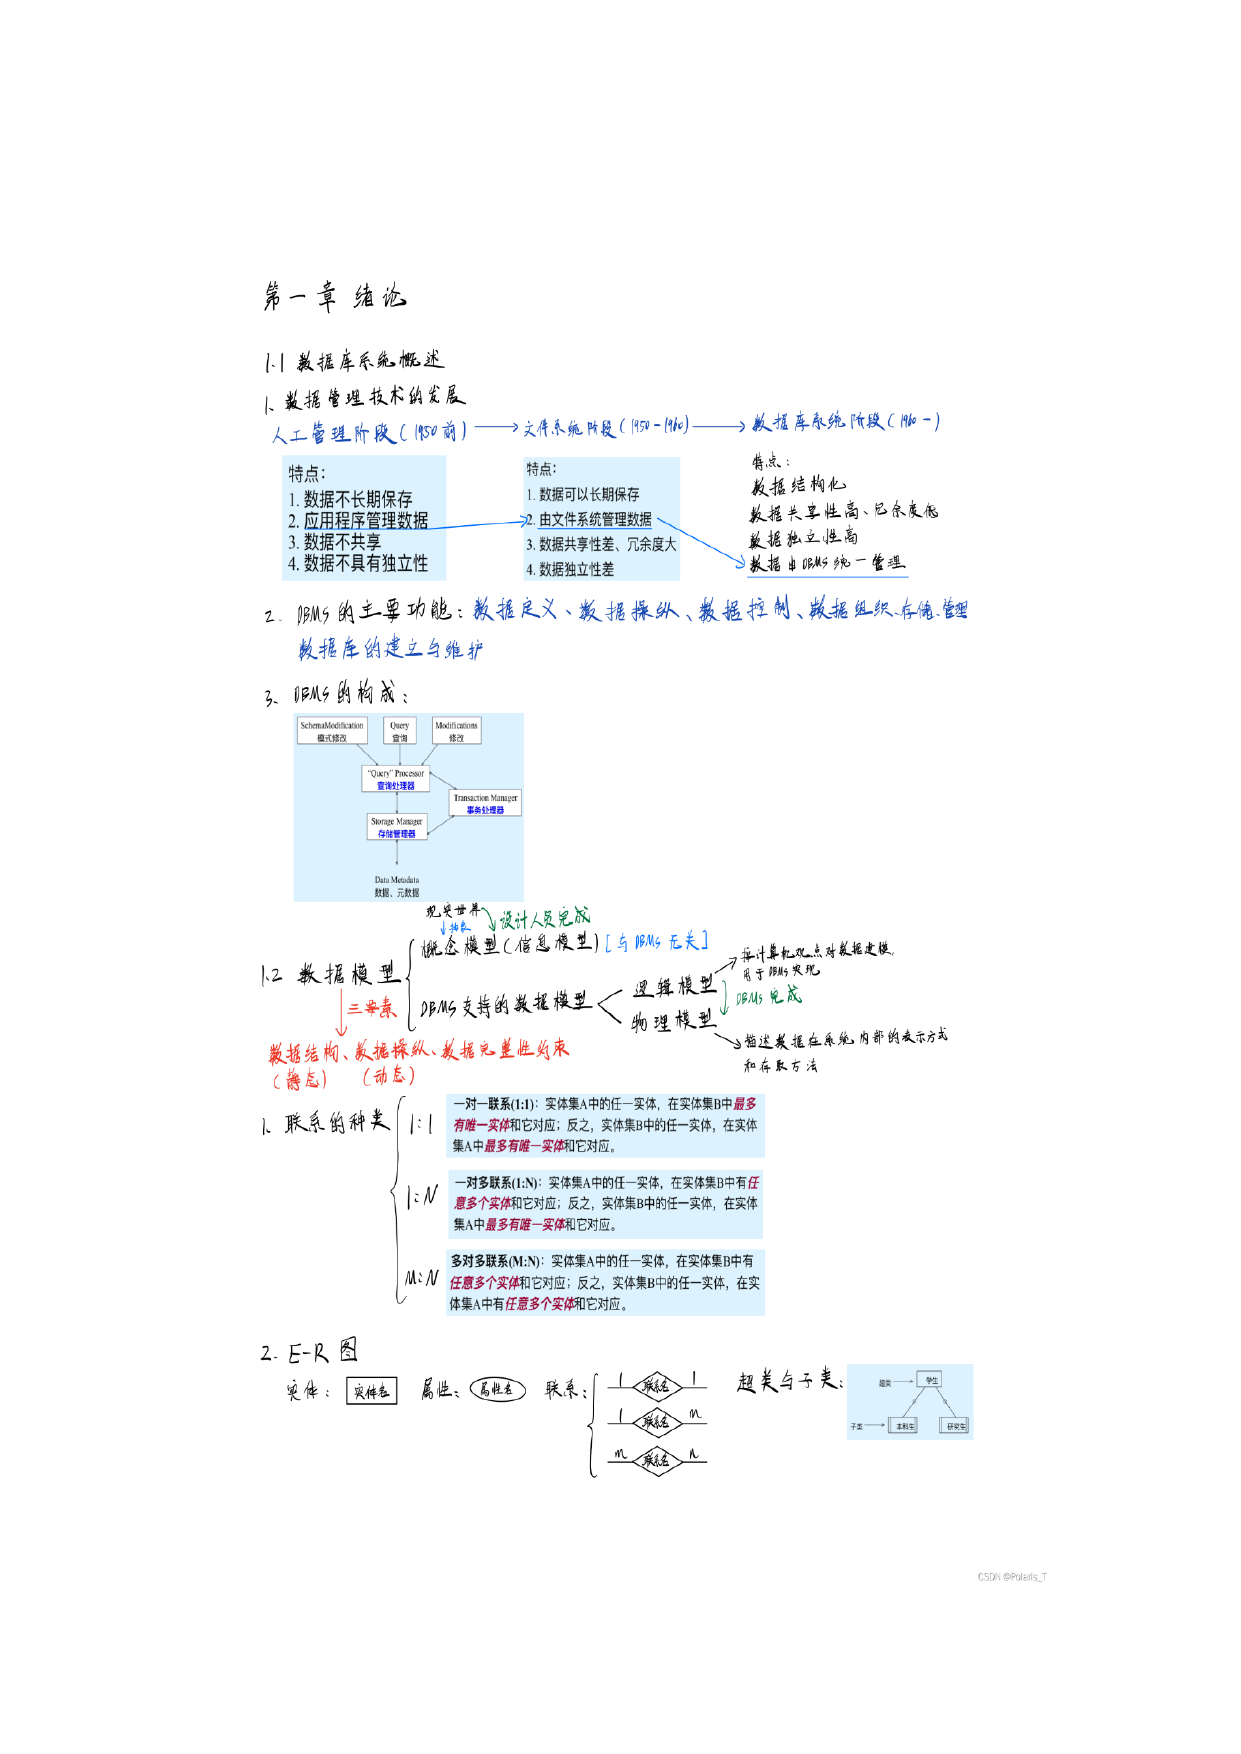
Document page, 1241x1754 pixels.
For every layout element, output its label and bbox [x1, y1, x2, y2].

picture [187, 162, 1053, 1587]
